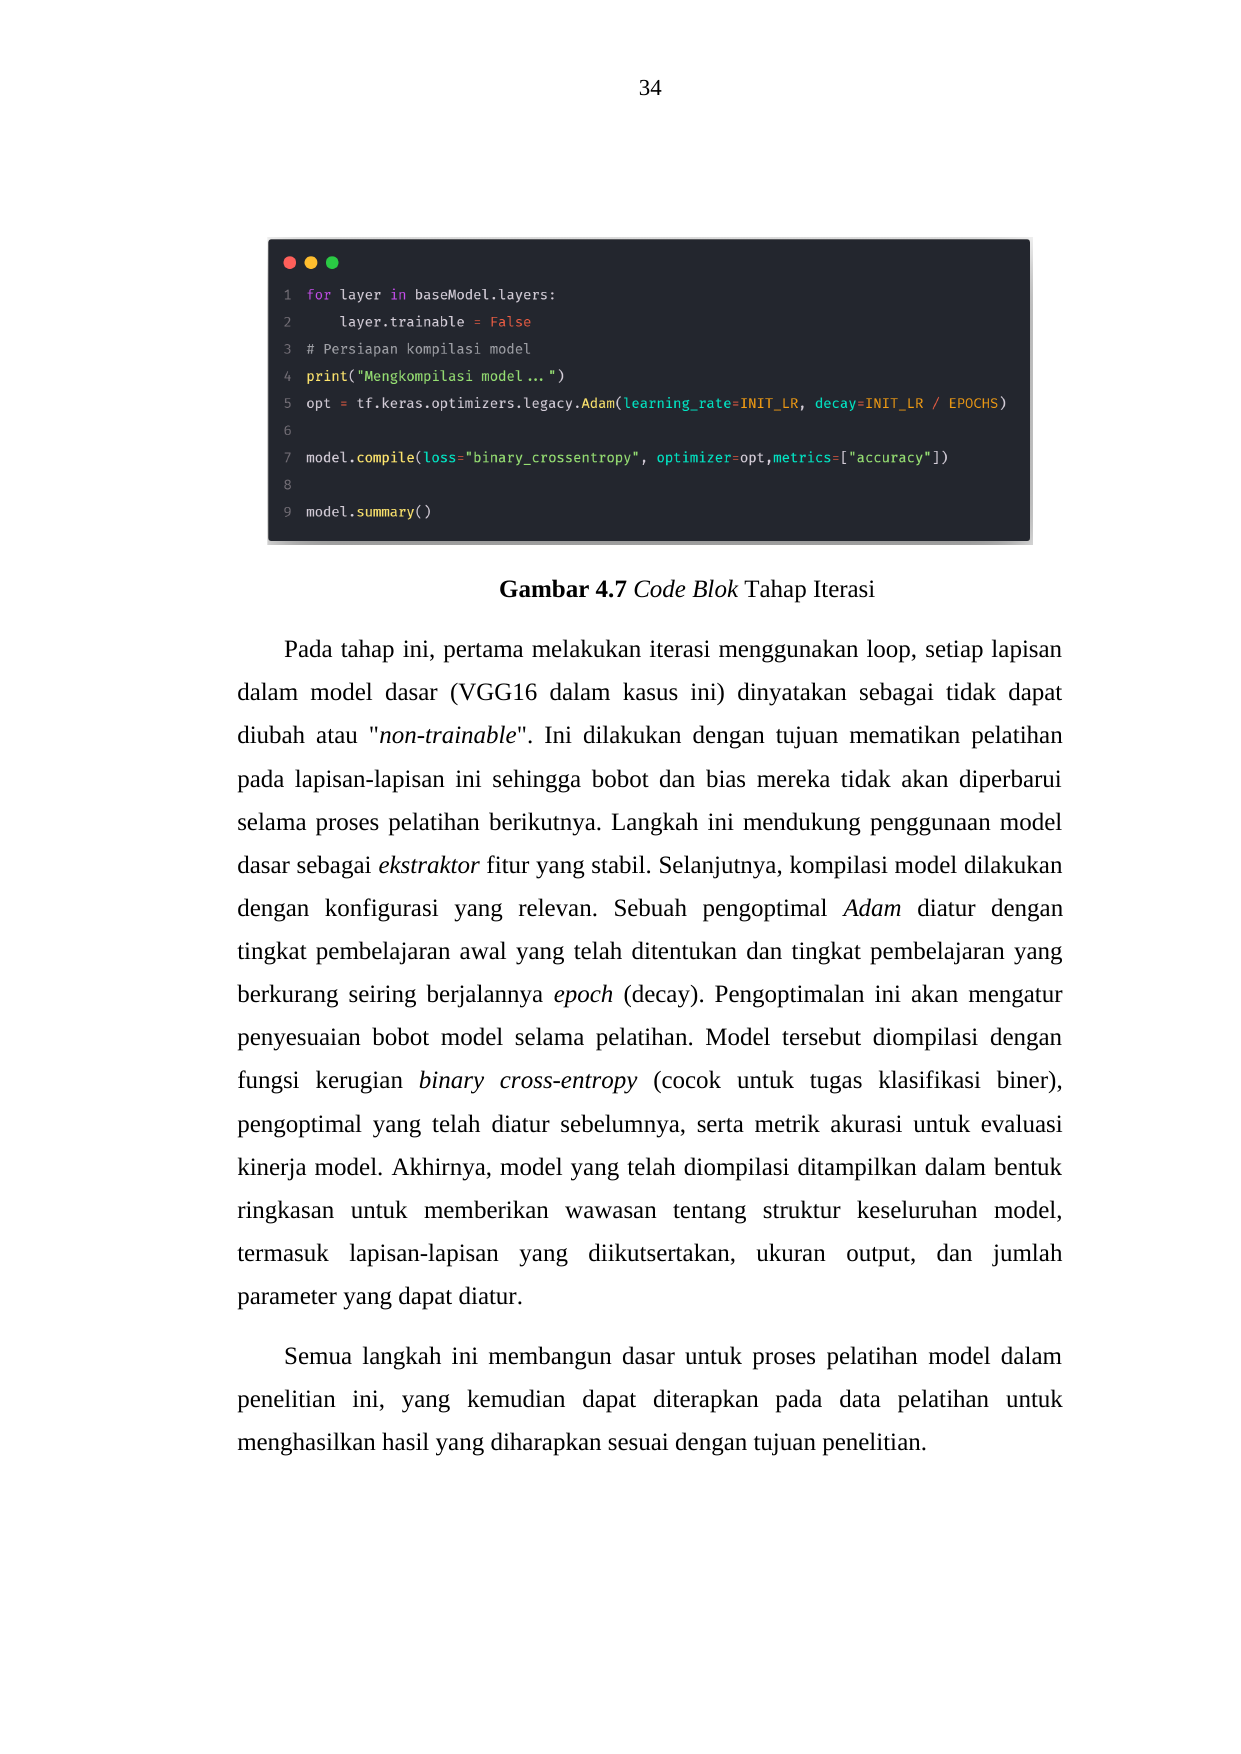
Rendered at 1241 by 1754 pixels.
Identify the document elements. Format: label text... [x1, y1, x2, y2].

text Pada tahap ini, pertama melakukan iterasi menggunakan loop, setiap lapisan dalam model dasar (VGG16 dalam kasus ini) dinyatakan sebagai tidak dapat diubah atau "non-trainable". Ini dilakukan dengan tujuan mematikan pelatihan pada lapisan-lapisan ini sehingga bobot dan bias mereka tidak akan diperbarui selama proses pelatihan berikutnya. Langkah ini mendukung penggunaan model dasar sebagai ekstraktor fitur yang stabil. Selanjutnya, kompilasi model dilakukan dengan konfigurasi yang relevan. Sebuah pengoptimal Adam diatur dengan tingkat pembelajaran awal yang telah ditentukan dan tingkat pembelajaran yang berkurang seiring berjalannya epoch (decay). Pengoptimalan ini akan mengatur penyesuaian bobot model selama pelatihan. Model tersebut diompilasi dengan fungsi kerugian binary cross-entropy (cocok untuk tugas klasifikasi biner), pengoptimal yang telah diatur sebelumnya, serta metrik akurasi untuk evaluasi kinerja model. Akhirnya, model yang telah diompilasi ditampilkan dalam bentuk ringkasan untuk memberikan wawasan tentang struktur keseluruhan model, termasuk lapisan-lapisan yang diikutsertakan, ukuran output, dan jumlah parameter yang dapat diatur. [237, 634, 1063, 1310]
picture [267, 237, 1033, 545]
text Gambar 4.7 Code Blok Tahap Iterasi [311, 574, 1063, 603]
text Semua langkah ini membangun dasar untuk proses pelatihan model dalam penelitian ini, yang kemudian dapat diterapkan pada data pelatihan untuk menghasilkan hasil yang diharapkan sesuai dengan tujuan penelitian. [237, 1341, 1063, 1456]
